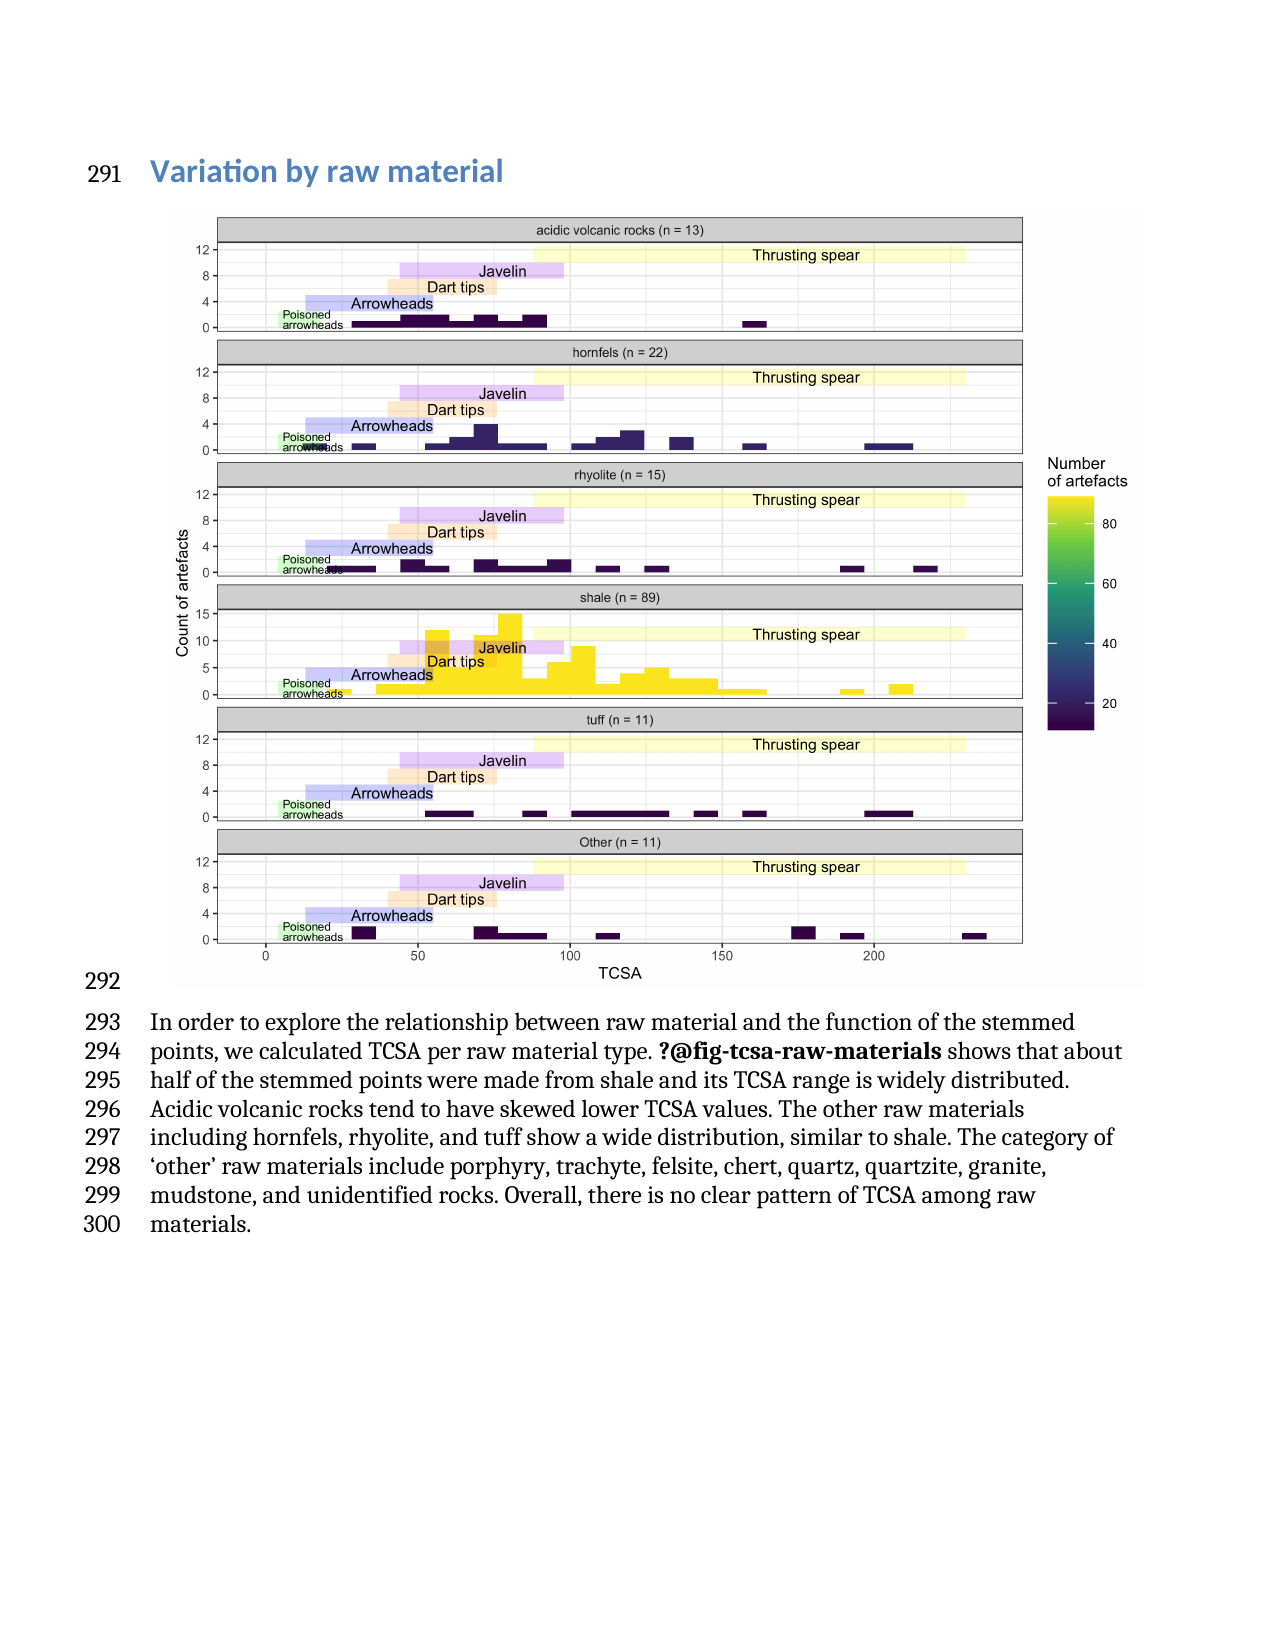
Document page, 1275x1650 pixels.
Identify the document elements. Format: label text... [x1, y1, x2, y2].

text In order to explore the relationship between raw material and the function of the stemmed points, we calculated TCSA per raw material type. ?@fig-tcsa-raw-materials shows that about half of the stemmed points were made from shale and its TCSA range is widely distributed. Acidic volcanic rocks tend to have skewed lower TCSA values. The other raw materials including hornfels, rhyolite, and tuff show a wide distribution, similar to shale. The category of ‘other’ raw materials include porphyry, trachyte, felsite, chert, quartz, quartzite, granite, mudstone, and unidentified rocks. Overall, there is no clear pattern of TCSA among raw materials. [150, 1008, 1125, 1238]
picture [168, 209, 1144, 990]
subtitle Variation by raw material [150, 150, 1125, 191]
